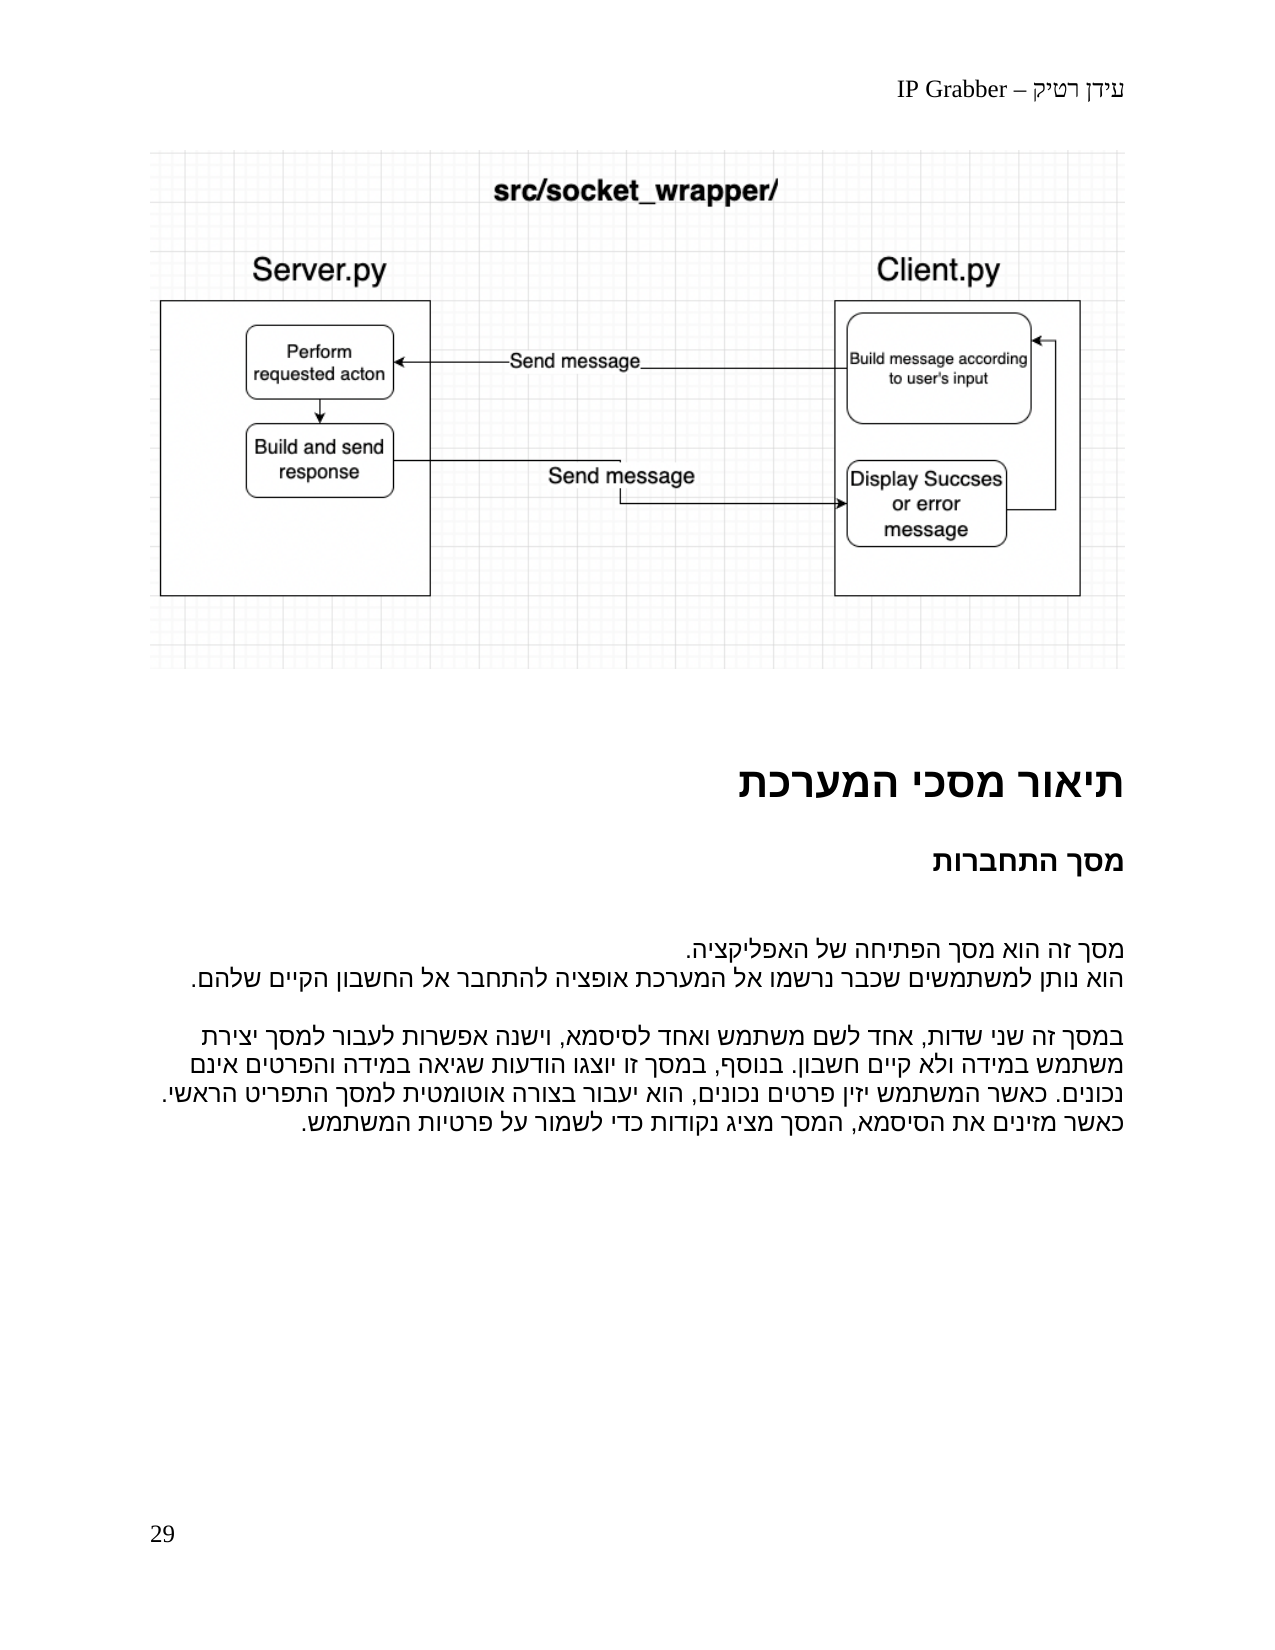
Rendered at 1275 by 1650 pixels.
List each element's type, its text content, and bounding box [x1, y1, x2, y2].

text מסך זה הוא מסך הפתיחה של האפליקציה. [150, 935, 1125, 964]
text כאשר מזינים את הסיסמא, המסך מציג נקודות כדי לשמור על פרטיות המשתמש. [150, 1108, 1125, 1136]
picture [150, 150, 1125, 669]
subtitle מסך התחברות [150, 844, 1125, 878]
subtitle תיאור מסכי המערכת [150, 758, 1125, 806]
text הוא נותן למשתמשים שכבר נרשמו אל המערכת אופציה להתחבר אל החשבון הקיים שלהם. [150, 964, 1125, 993]
text במסך זה שני שדות, אחד לשם משתמש ואחד לסיסמא, וישנה אפשרות לעבור למסך יצירת משתמש במידה ולא קיים חשבון. בנוסף, במסך זו יוצגו הודעות שגיאה במידה והפרטים אינם נכונים. כאשר המשתמש יזין פרטים נכונים, הוא יעבור בצורה אוטומטית למסך התפריט הראשי. [150, 1021, 1125, 1108]
